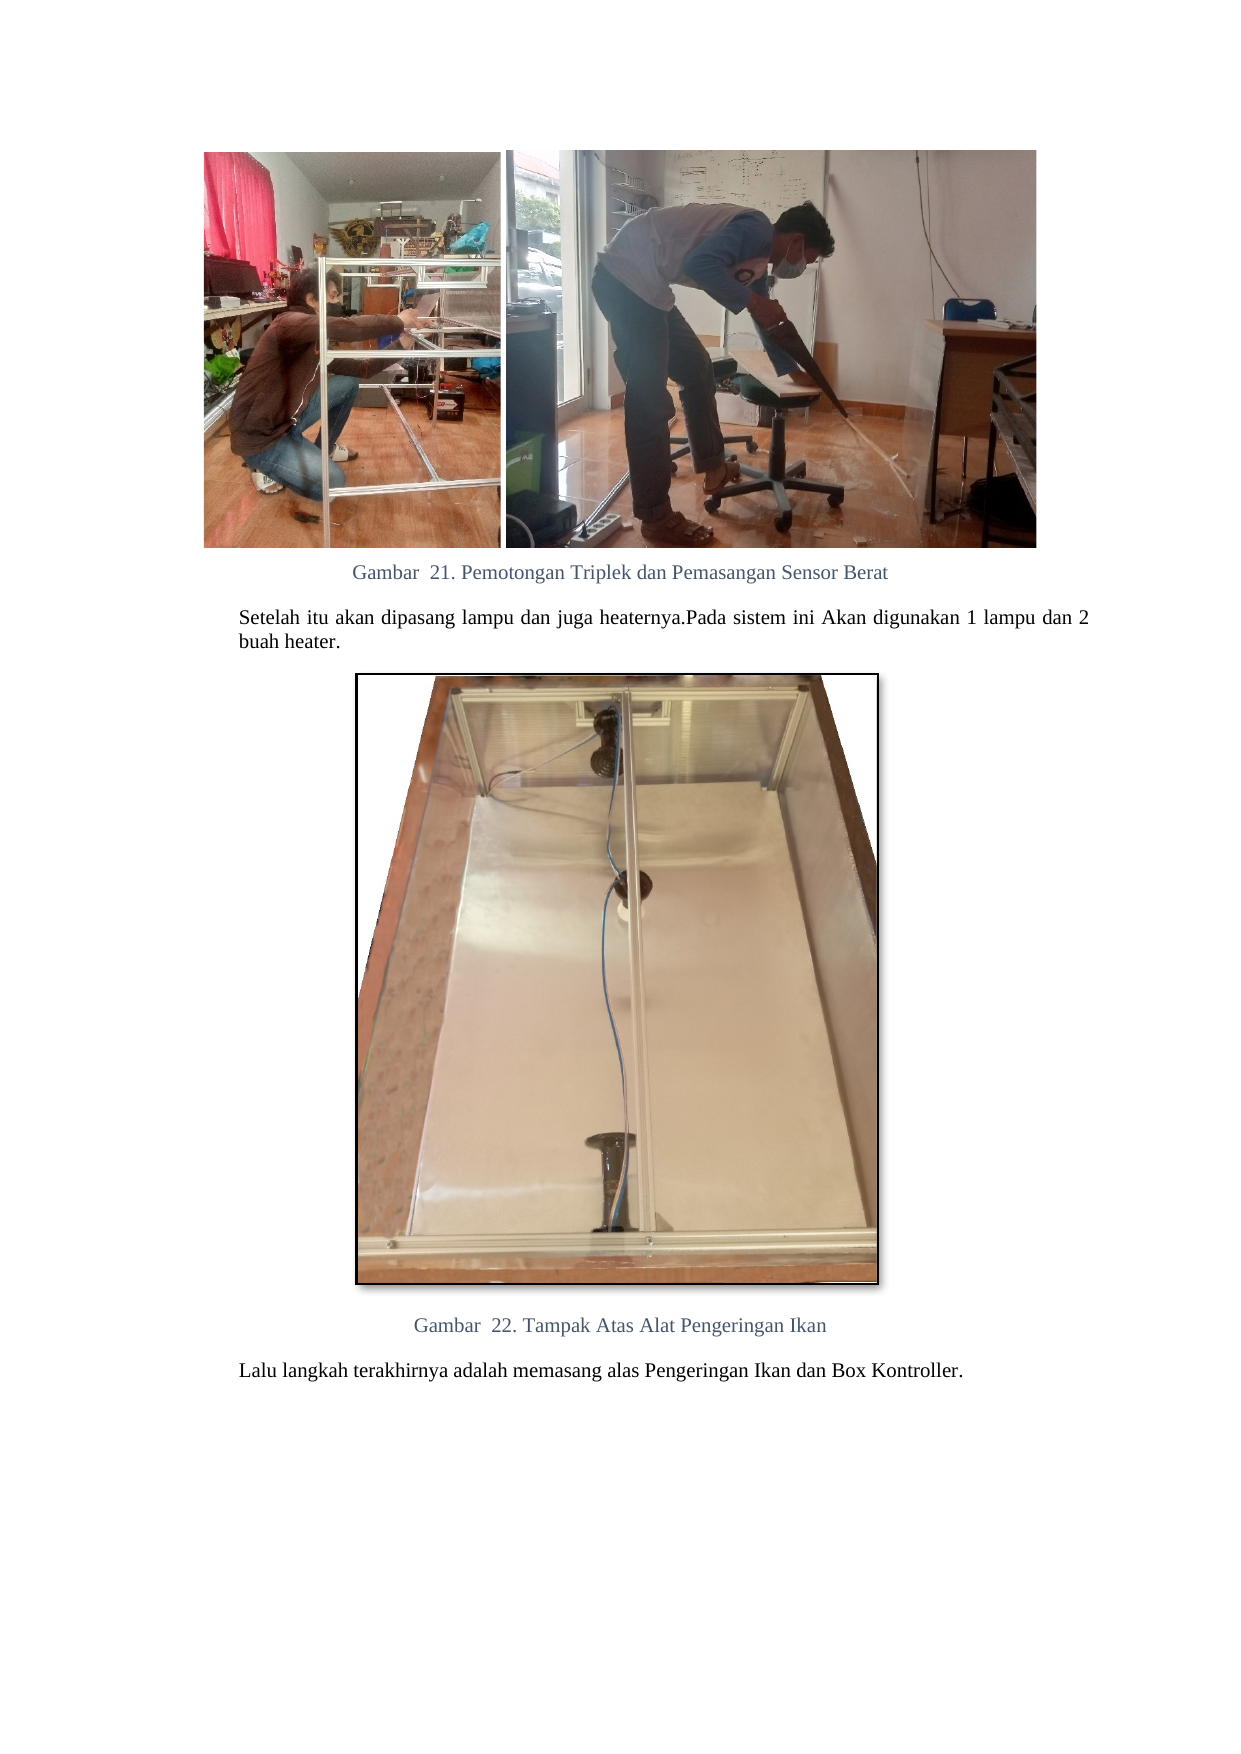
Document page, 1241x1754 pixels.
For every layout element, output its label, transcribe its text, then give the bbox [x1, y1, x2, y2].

picture [506, 150, 1037, 548]
picture [358, 675, 877, 1283]
text Gambar 22. Tampak Atas Alat Pengeringan Ikan [150, 1313, 1090, 1337]
text Setelah itu akan dipasang lampu dan juga heaternya.Pada sistem ini Akan digunakan 1 lampu dan 2 buah heater. [239, 605, 1090, 653]
text Lalu langkah terakhirnya adalah memasang alas Pengeringan Ikan dan Box Kontroller. [239, 1358, 1090, 1382]
picture [203, 152, 501, 548]
text Gambar 21. Pemotongan Triplek dan Pemasangan Sensor Berat [150, 560, 1090, 584]
